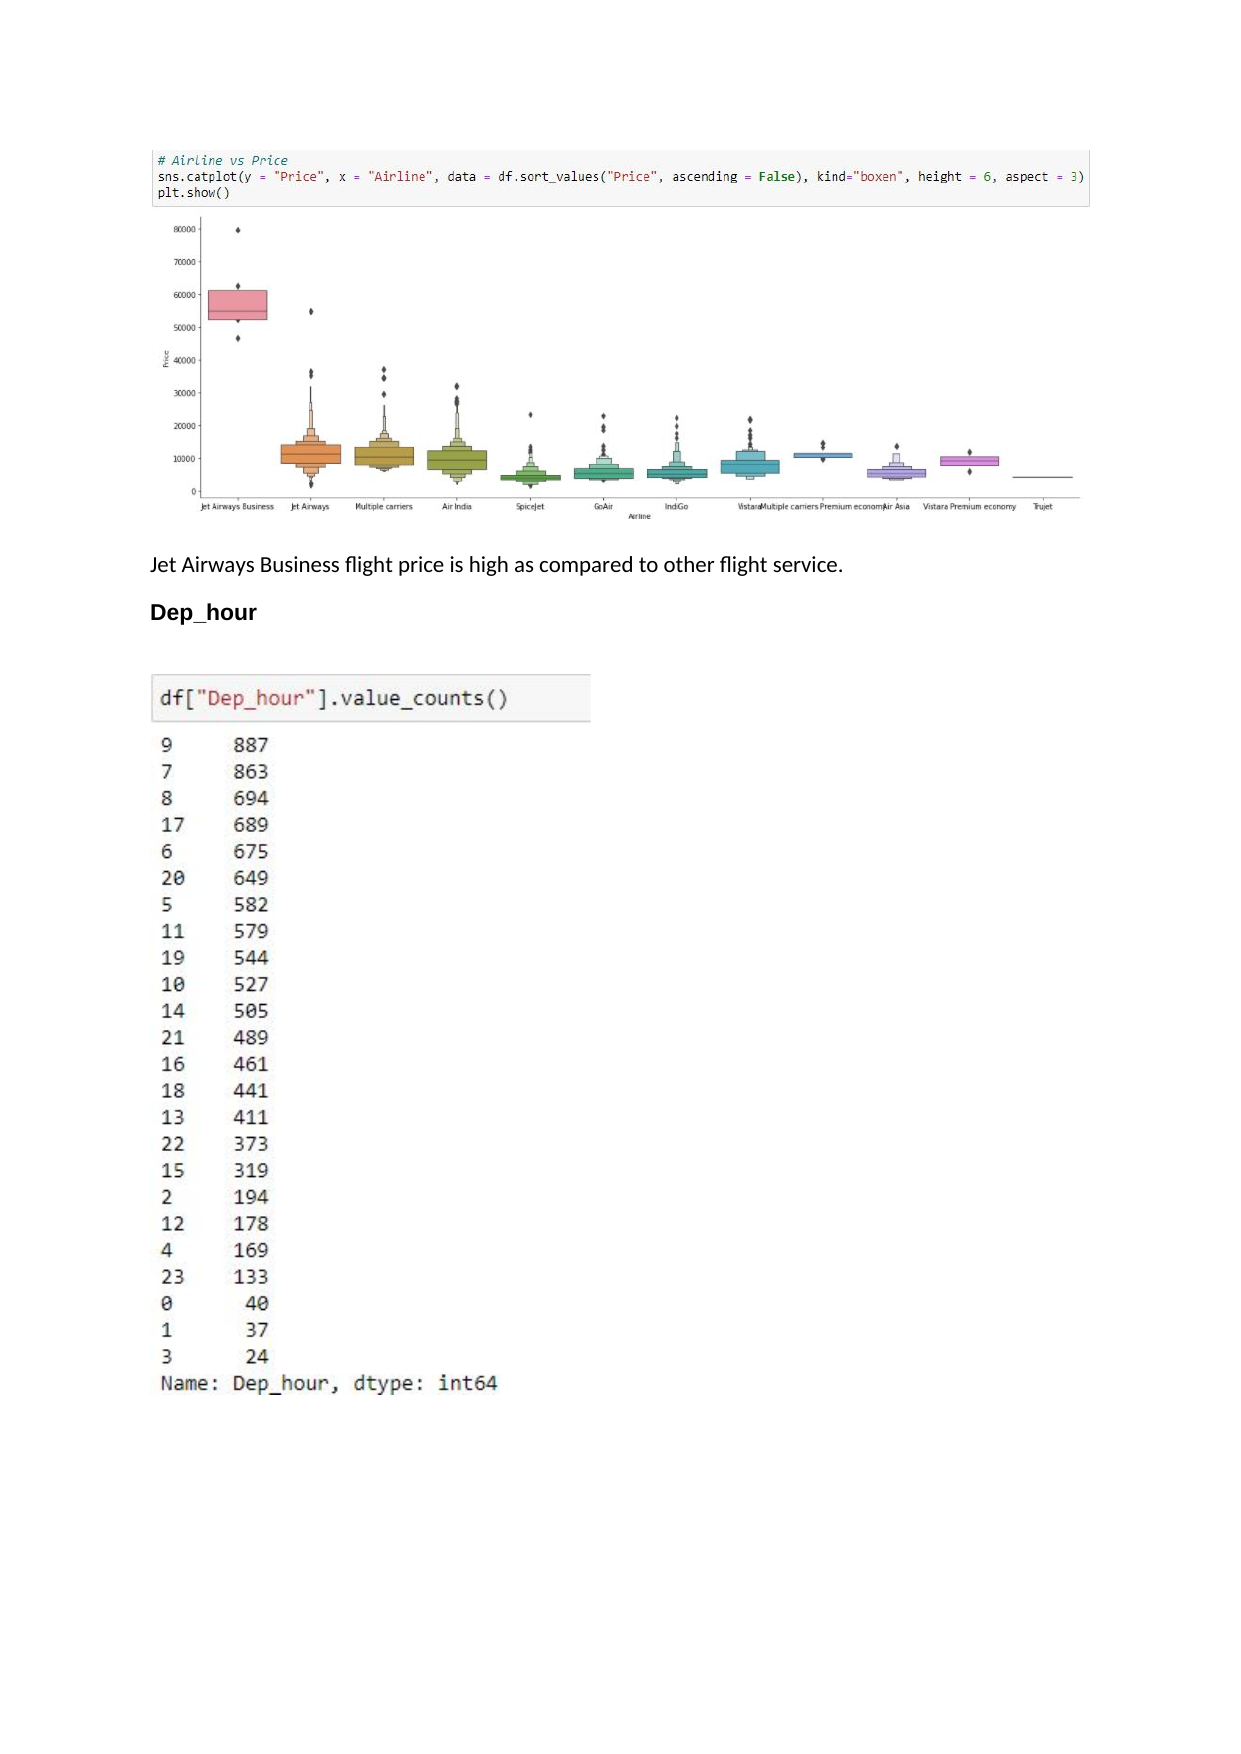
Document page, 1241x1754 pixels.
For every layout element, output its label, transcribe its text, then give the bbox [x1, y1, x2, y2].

picture [150, 150, 1091, 531]
text Jet Airways Business flight price is high as compared to other flight service. [150, 550, 1090, 578]
subtitle Dep_hour [150, 599, 1090, 626]
picture [150, 674, 591, 1395]
